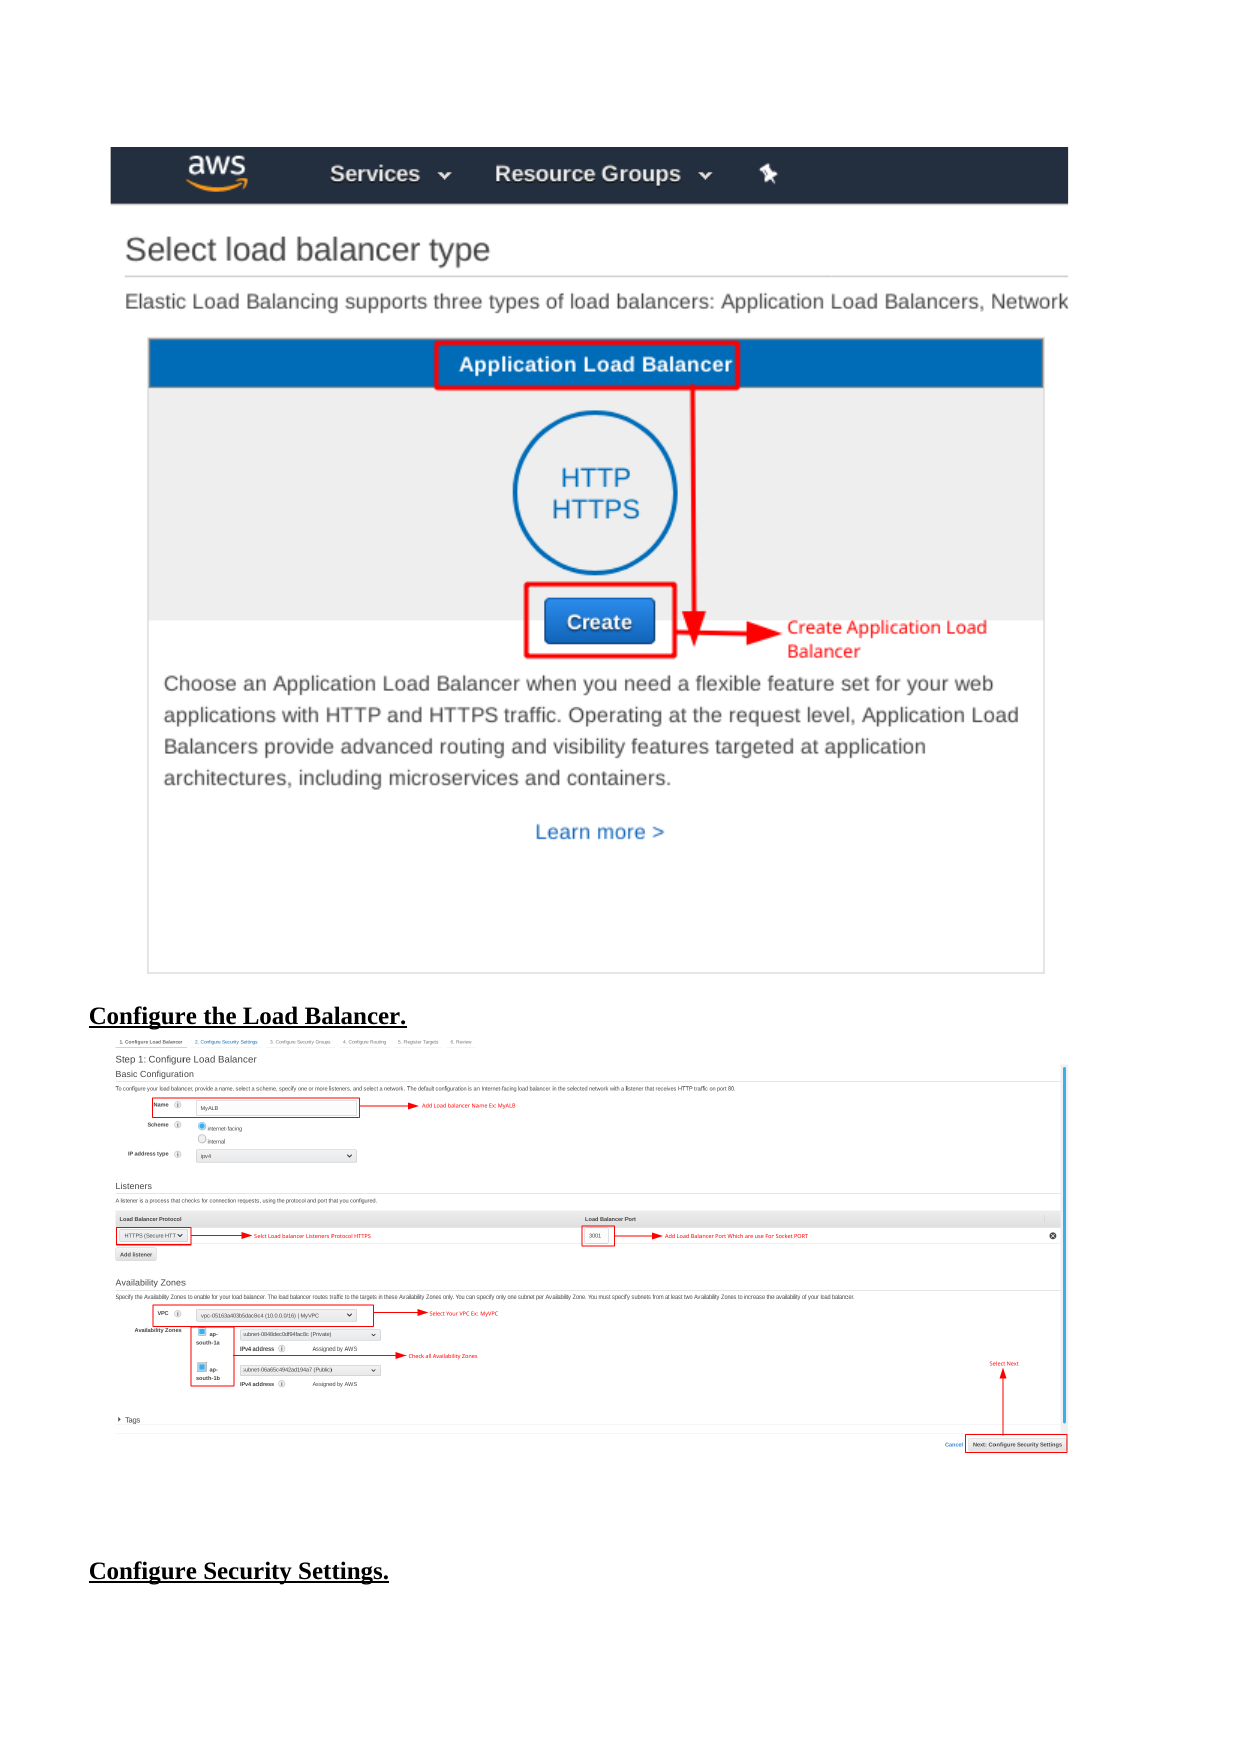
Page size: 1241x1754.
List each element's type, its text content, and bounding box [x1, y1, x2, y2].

text Configure Security Settings. [88, 1556, 1090, 1585]
text Configure the Load Balancer. [88, 1001, 1090, 1030]
picture [110, 1034, 1069, 1454]
picture [110, 147, 1069, 998]
